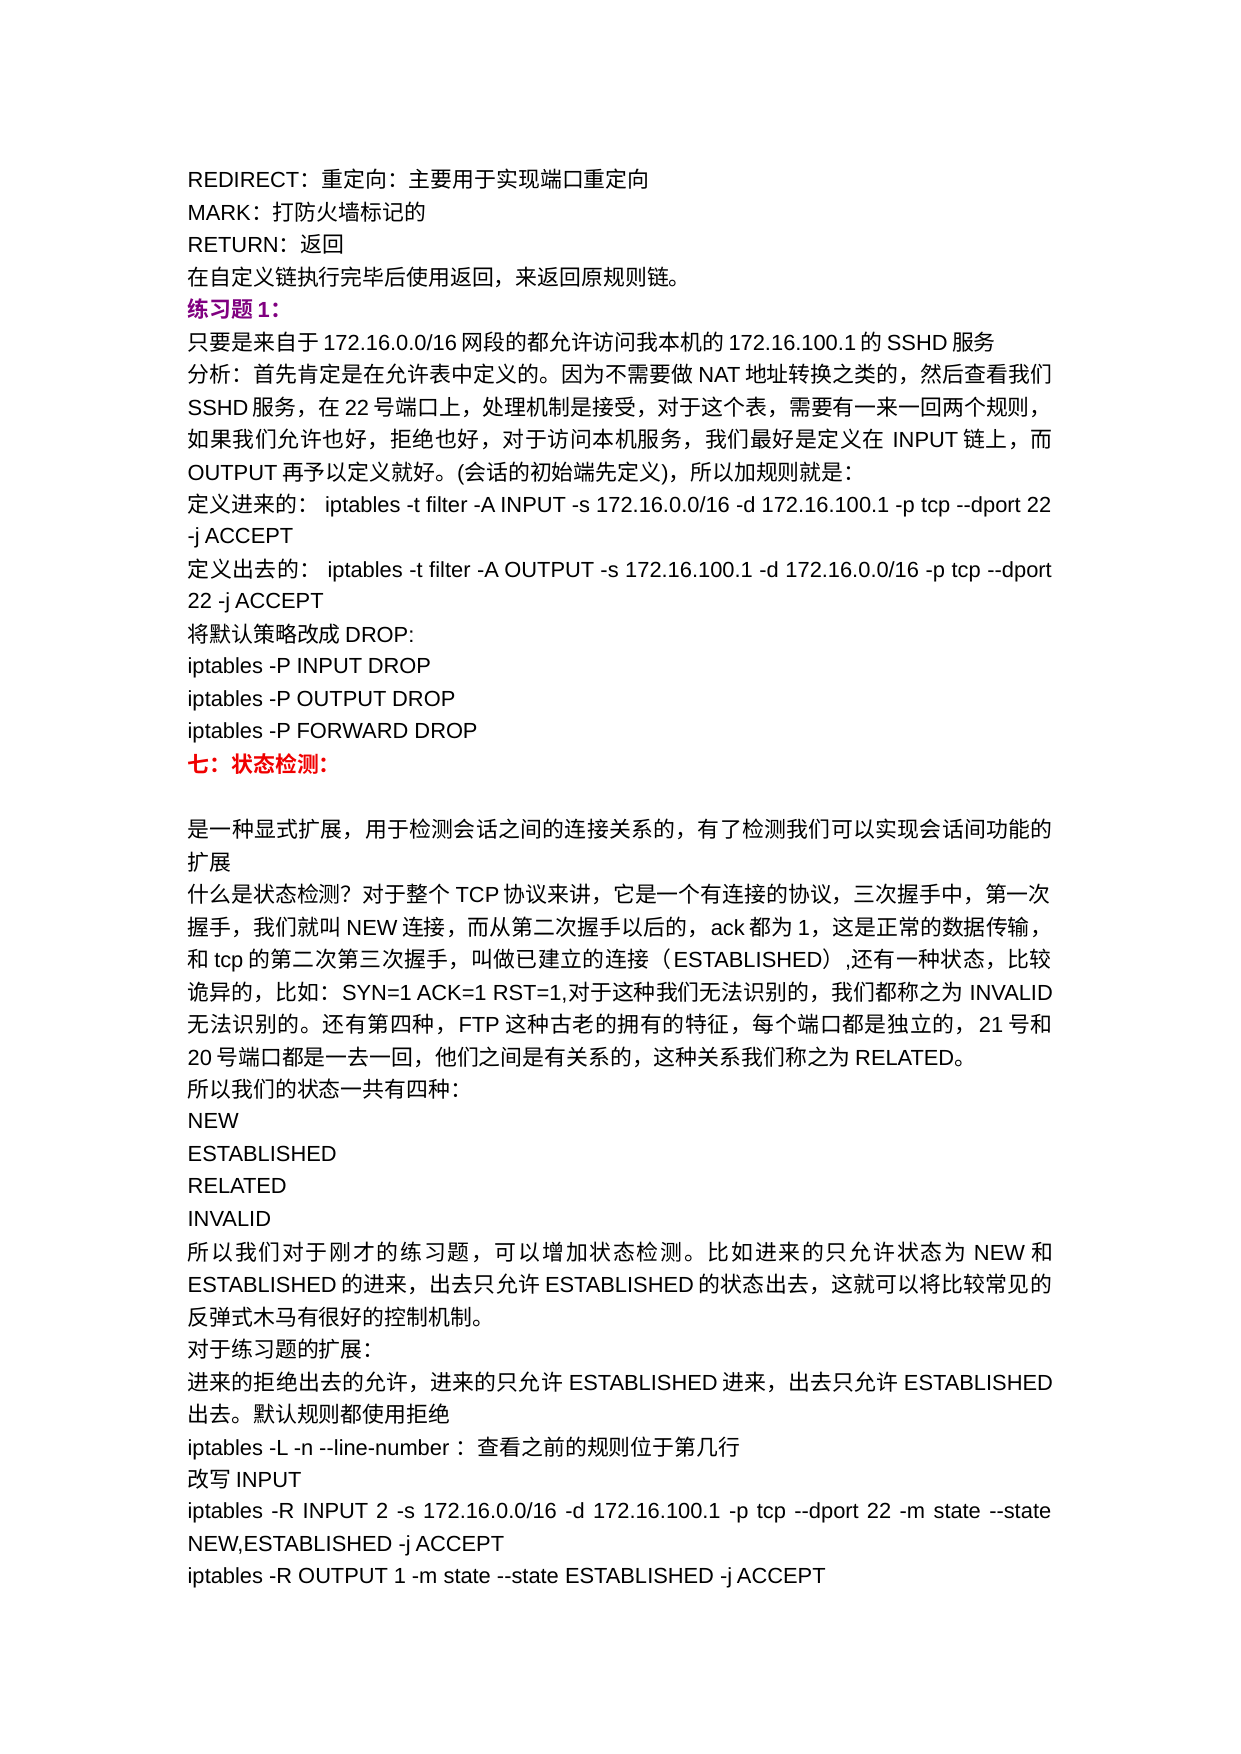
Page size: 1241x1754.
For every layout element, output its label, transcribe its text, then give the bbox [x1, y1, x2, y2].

text 定义进来的： iptables -t filter -A INPUT -s 172.16.0.0/16 -d 172.16.100.1 -p tcp --dport 22 -j ACCEPT [187, 487, 1053, 552]
text 改写INPUT [187, 1462, 1053, 1494]
text 进来的拒绝出去的允许，进来的只允许ESTABLISHED进来，出去只允许ESTABLISHED出去。默认规则都使用拒绝 [187, 1364, 1053, 1429]
text iptables -P INPUT DROP [187, 649, 1053, 682]
text 分析：首先肯定是在允许表中定义的。因为不需要做NAT地址转换之类的，然后查看我们SSHD服务，在22号端口上，处理机制是接受，对于这个表，需要有一来一回两个规则，如果我们允许也好，拒绝也好，对于访问本机服务，我们最好是定义在INPUT链上，而OUTPUT再予以定义就好。(会话的初始端先定义)，所以加规则就是： [187, 357, 1053, 487]
text 所以我们对于刚才的练习题，可以增加状态检测。比如进来的只允许状态为NEW和ESTABLISHED的进来，出去只允许ESTABLISHED的状态出去，这就可以将比较常见的反弹式木马有很好的控制机制。 [187, 1234, 1053, 1332]
text iptables -L -n --line-number ：查看之前的规则位于第几行 [187, 1429, 1053, 1462]
text 是一种显式扩展，用于检测会话之间的连接关系的，有了检测我们可以实现会话间功能的扩展 [187, 812, 1053, 877]
text iptables -R INPUT 2 -s 172.16.0.0/16 -d 172.16.100.1 -p tcp --dport 22 -m state --state NEW,ESTABLISHED -j ACCEPT [187, 1494, 1053, 1559]
text 定义出去的： iptables -t filter -A OUTPUT -s 172.16.100.1 -d 172.16.0.0/16 -p tcp --dport 22 -j ACCEPT [187, 552, 1053, 617]
text iptables -P FORWARD DROP [187, 714, 1053, 747]
text 在自定义链执行完毕后使用返回，来返回原规则链。 [187, 259, 1053, 292]
text RELATED [187, 1169, 1053, 1202]
text ESTABLISHED [187, 1137, 1053, 1169]
text 什么是状态检测？对于整个TCP协议来讲，它是一个有连接的协议，三次握手中，第一次握手，我们就叫NEW连接，而从第二次握手以后的，ack都为1，这是正常的数据传输，和tcp的第二次第三次握手，叫做已建立的连接（ESTABLISHED）,还有一种状态，比较诡异的，比如：SYN=1 ACK=1 RST=1,对于这种我们无法识别的，我们都称之为INVALID无法识别的。还有第四种，FTP这种古老的拥有的特征，每个端口都是独立的，21号和20号端口都是一去一回，他们之间是有关系的，这种关系我们称之为RELATED。 [187, 877, 1053, 1072]
text iptables -P OUTPUT DROP [187, 682, 1053, 714]
text RETURN：返回 [187, 227, 1053, 259]
text 所以我们的状态一共有四种： [187, 1072, 1053, 1104]
text 将默认策略改成DROP: [187, 617, 1053, 649]
text 练习题1： [187, 292, 1053, 324]
text 七：状态检测： [187, 747, 1053, 779]
text INVALID [187, 1202, 1053, 1234]
text 只要是来自于172.16.0.0/16网段的都允许访问我本机的172.16.100.1的SSHD服务 [187, 324, 1053, 357]
text REDIRECT：重定向：主要用于实现端口重定向 [187, 162, 1053, 194]
text 对于练习题的扩展： [187, 1332, 1053, 1364]
text MARK：打防火墙标记的 [187, 194, 1053, 227]
text NEW [187, 1104, 1053, 1137]
text iptables -R OUTPUT 1 -m state --state ESTABLISHED -j ACCEPT [187, 1559, 1053, 1592]
